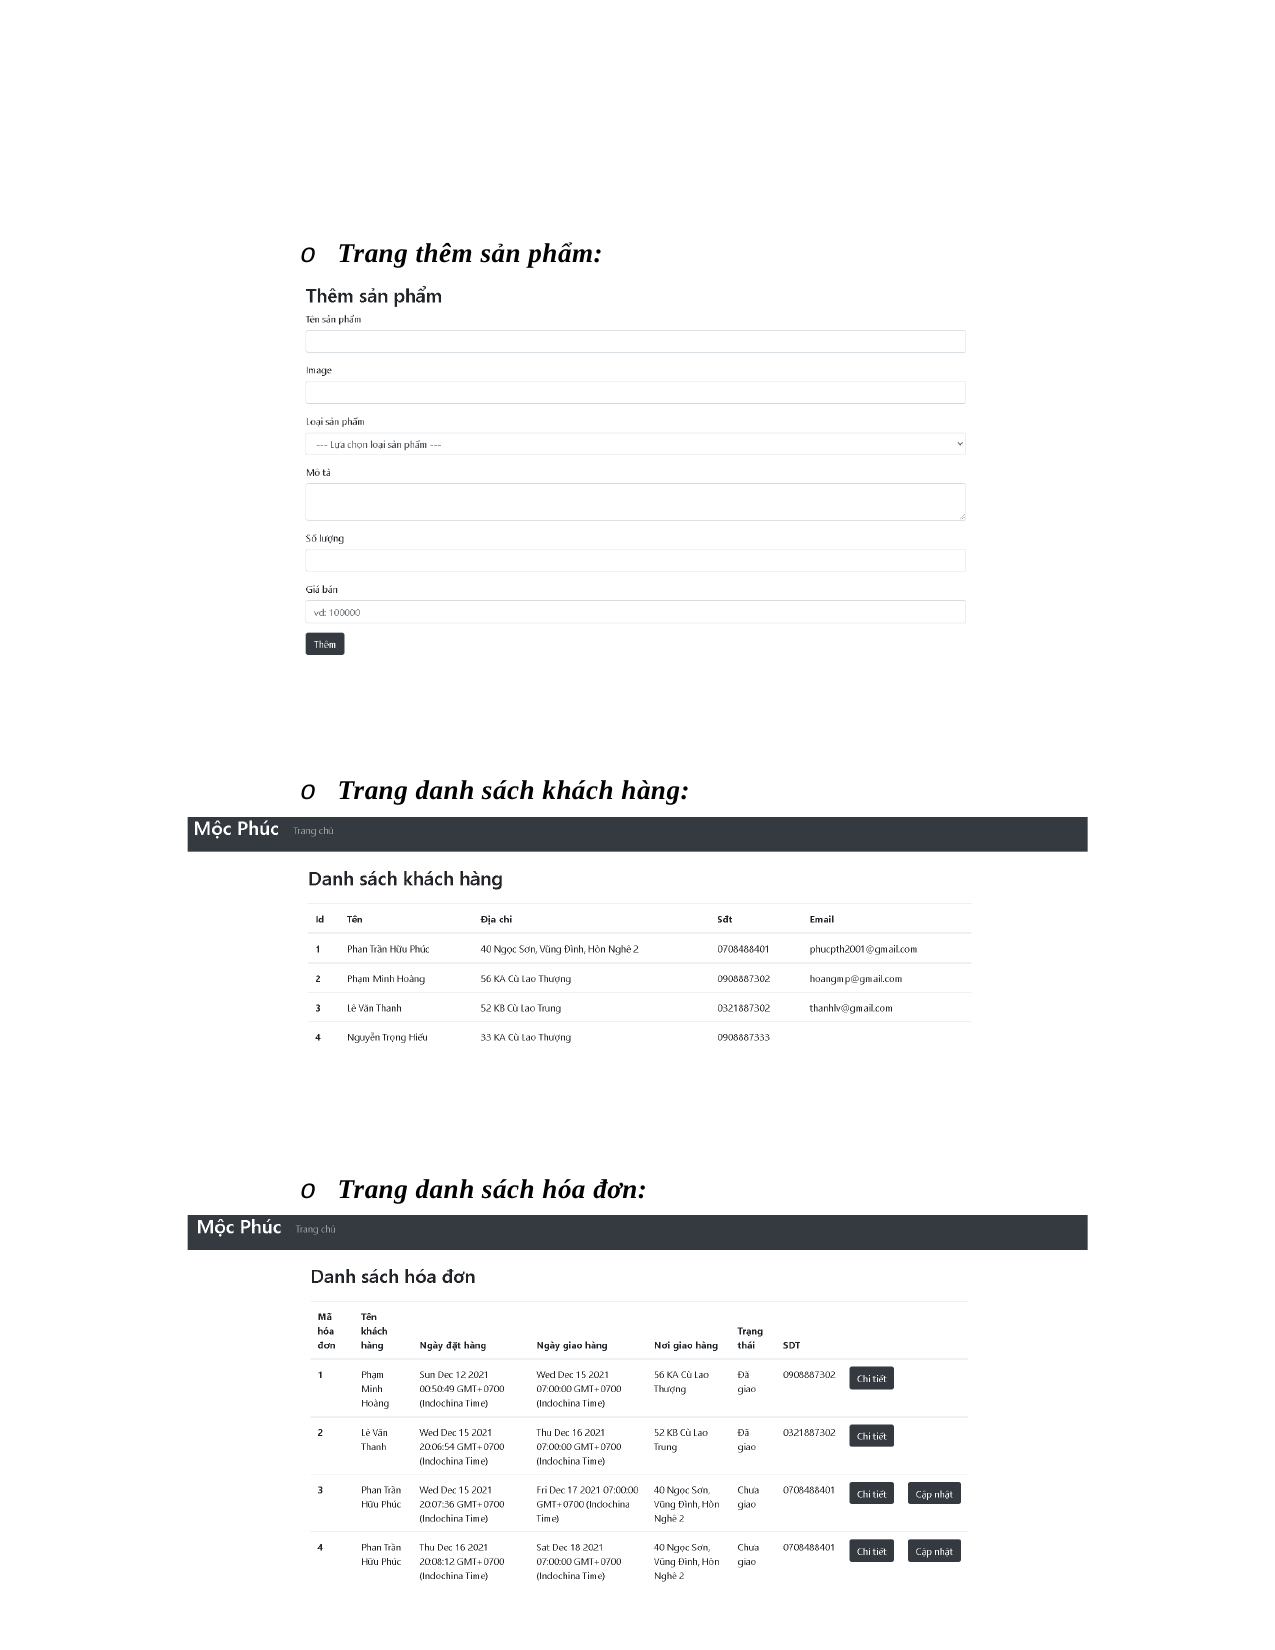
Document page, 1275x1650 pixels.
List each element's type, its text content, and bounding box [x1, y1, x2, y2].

picture [187, 817, 1088, 1058]
subtitle Trang thêm sản phẩm: [300, 237, 1125, 270]
picture [187, 273, 1088, 658]
picture [187, 1215, 1088, 1586]
subtitle Trang danh sách khách hàng: [300, 774, 1125, 807]
subtitle Trang danh sách hóa đơn: [300, 1173, 1125, 1207]
